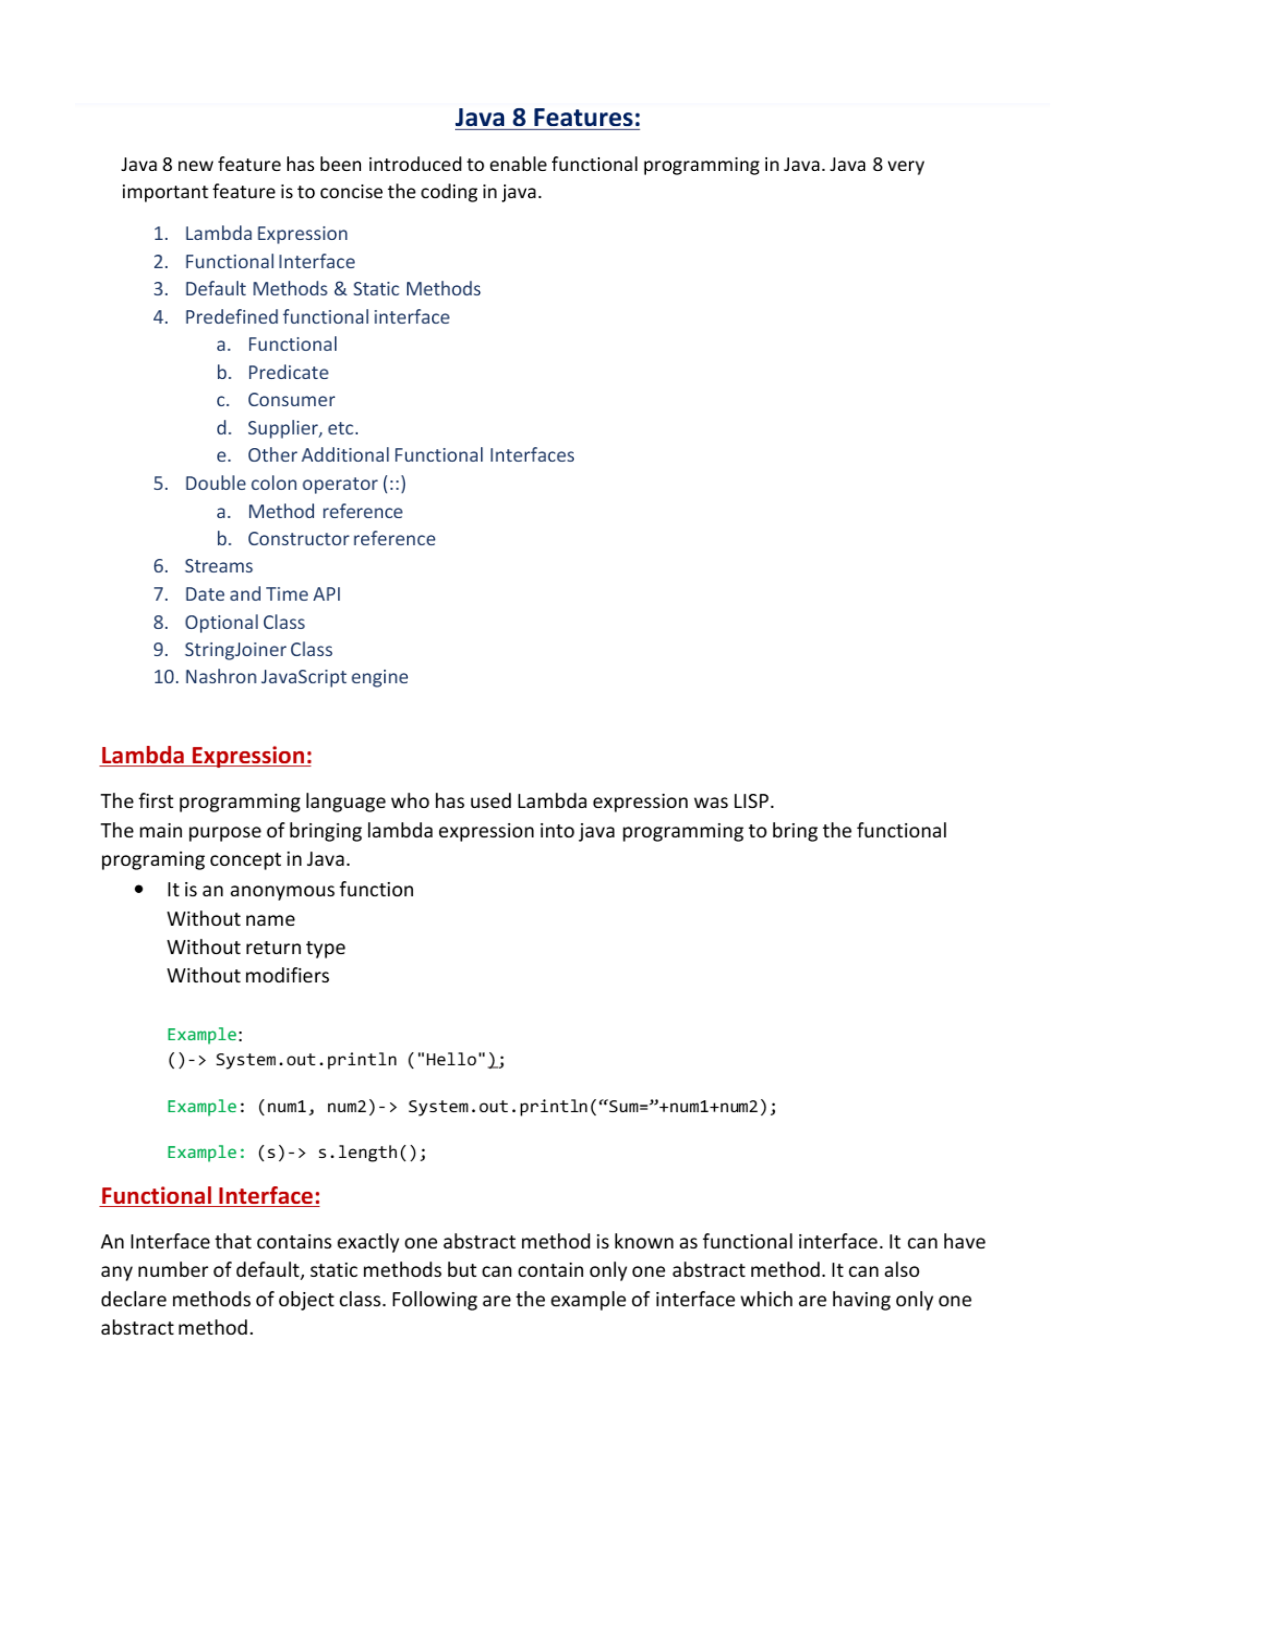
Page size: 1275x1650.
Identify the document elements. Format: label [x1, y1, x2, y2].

picture [75, 103, 1050, 722]
picture [75, 723, 1050, 1363]
